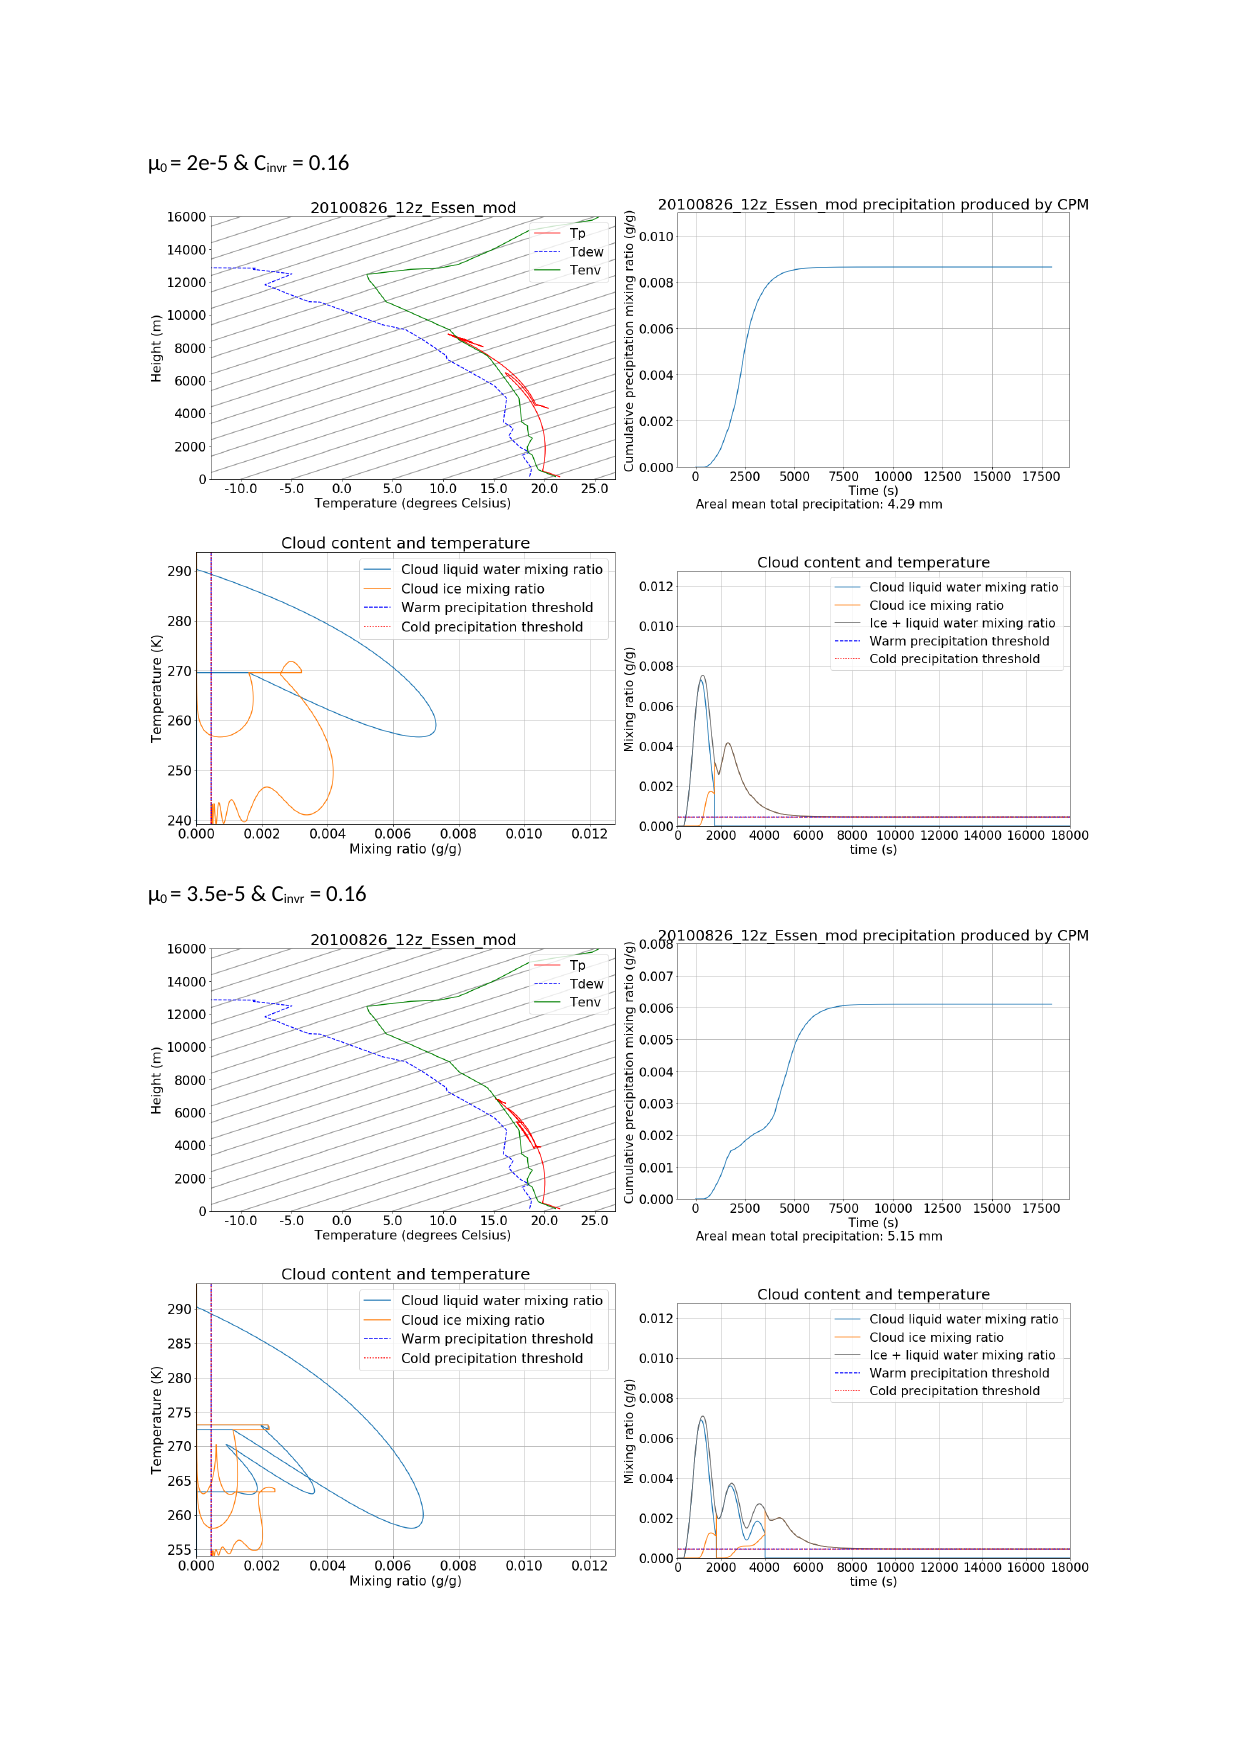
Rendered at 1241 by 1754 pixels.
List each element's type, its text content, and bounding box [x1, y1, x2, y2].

picture [147, 194, 1093, 514]
picture [147, 532, 1093, 860]
text μ0 = 2e-5 & Cinvr = 0.16 [148, 148, 1093, 176]
picture [147, 925, 1093, 1246]
picture [147, 1264, 1093, 1592]
text μ0 = 3.5e-5 & Cinvr = 0.16 [148, 879, 1093, 907]
